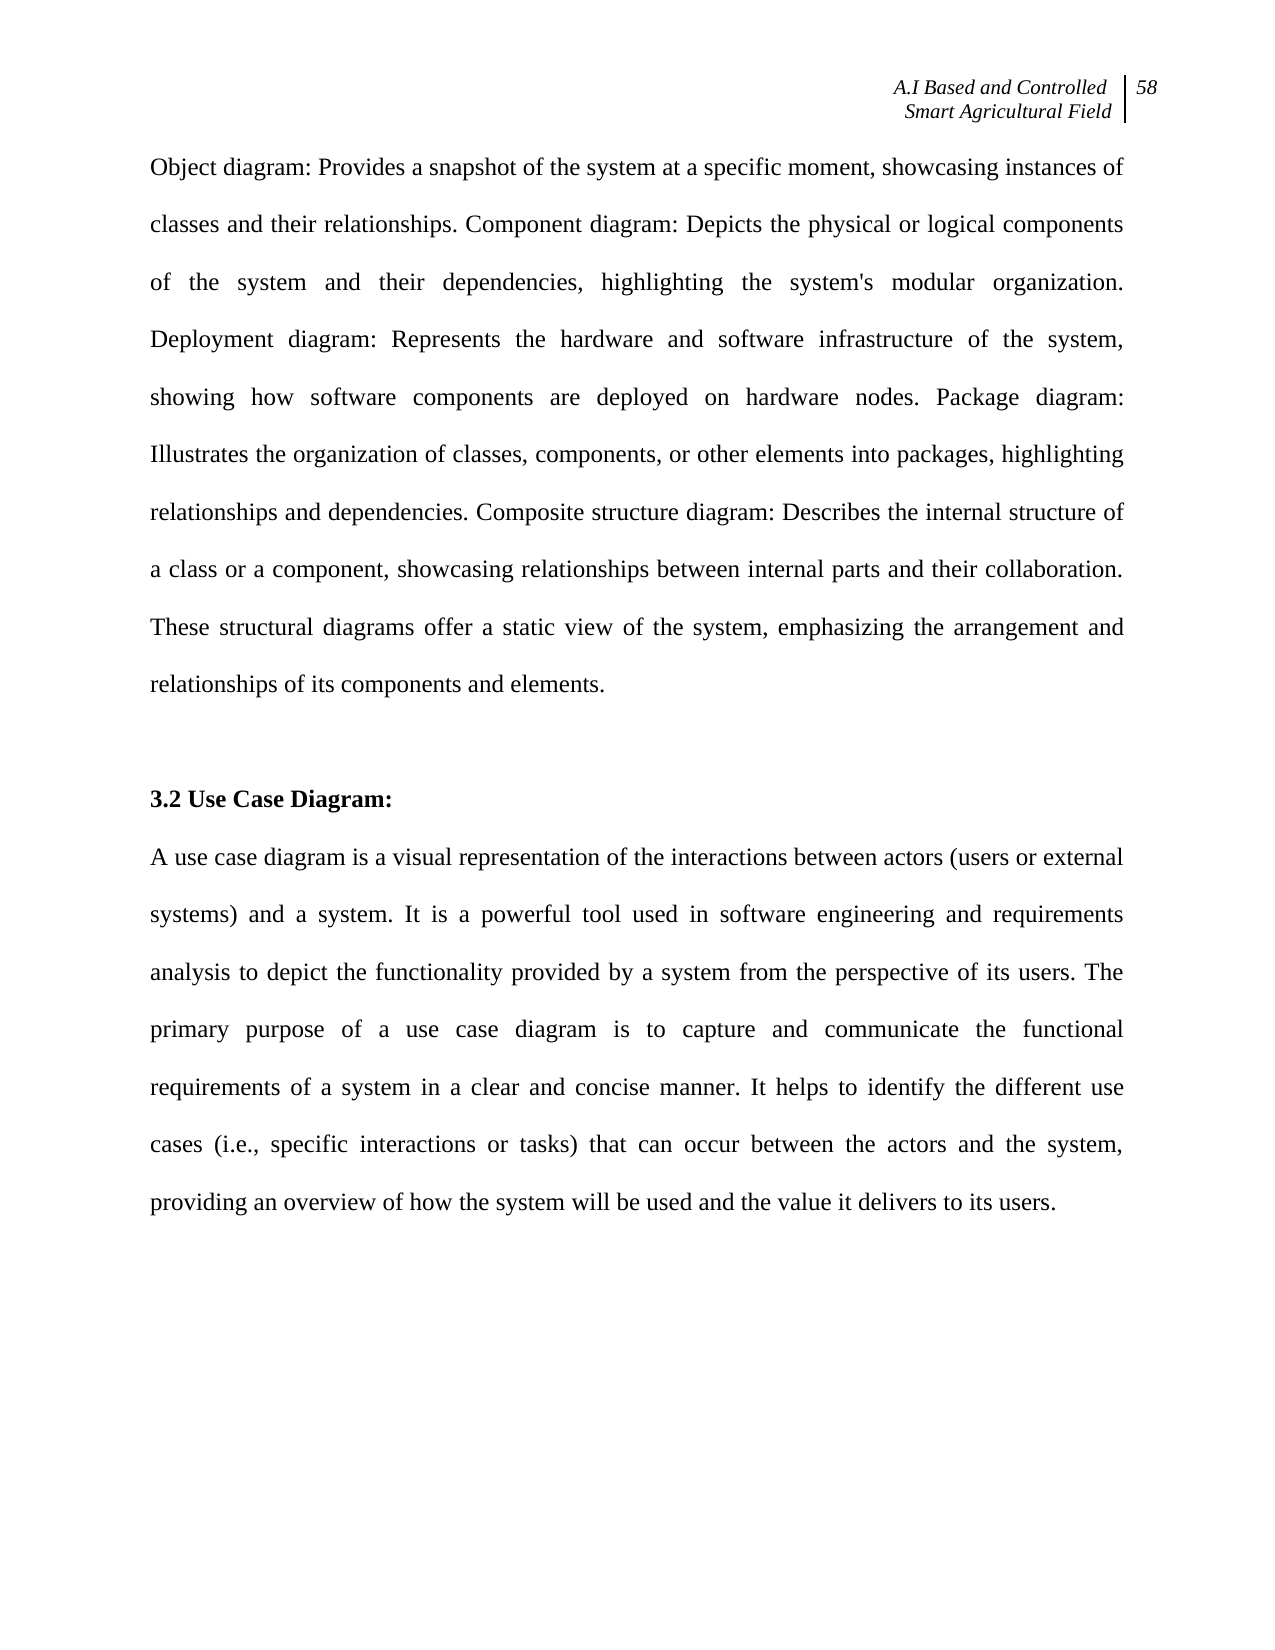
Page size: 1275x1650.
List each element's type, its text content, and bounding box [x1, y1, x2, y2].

list Use Case Diagram: [150, 784, 1125, 813]
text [150, 152, 1125, 698]
text A use case diagram is a visual representation of the interactions between actors (users or external systems) and a system. It is a powerful tool used in software engineering and requirements analysis to depict the functionality provided by a system from the perspective of its users. The primary purpose of a use case diagram is to capture and communicate the functional requirements of a system in a clear and concise manner. It helps to identify the different use cases (i.e., specific interactions or tasks) that can occur between the actors and the system, providing an overview of how the system will be used and the value it delivers to its users. [150, 842, 1125, 1216]
